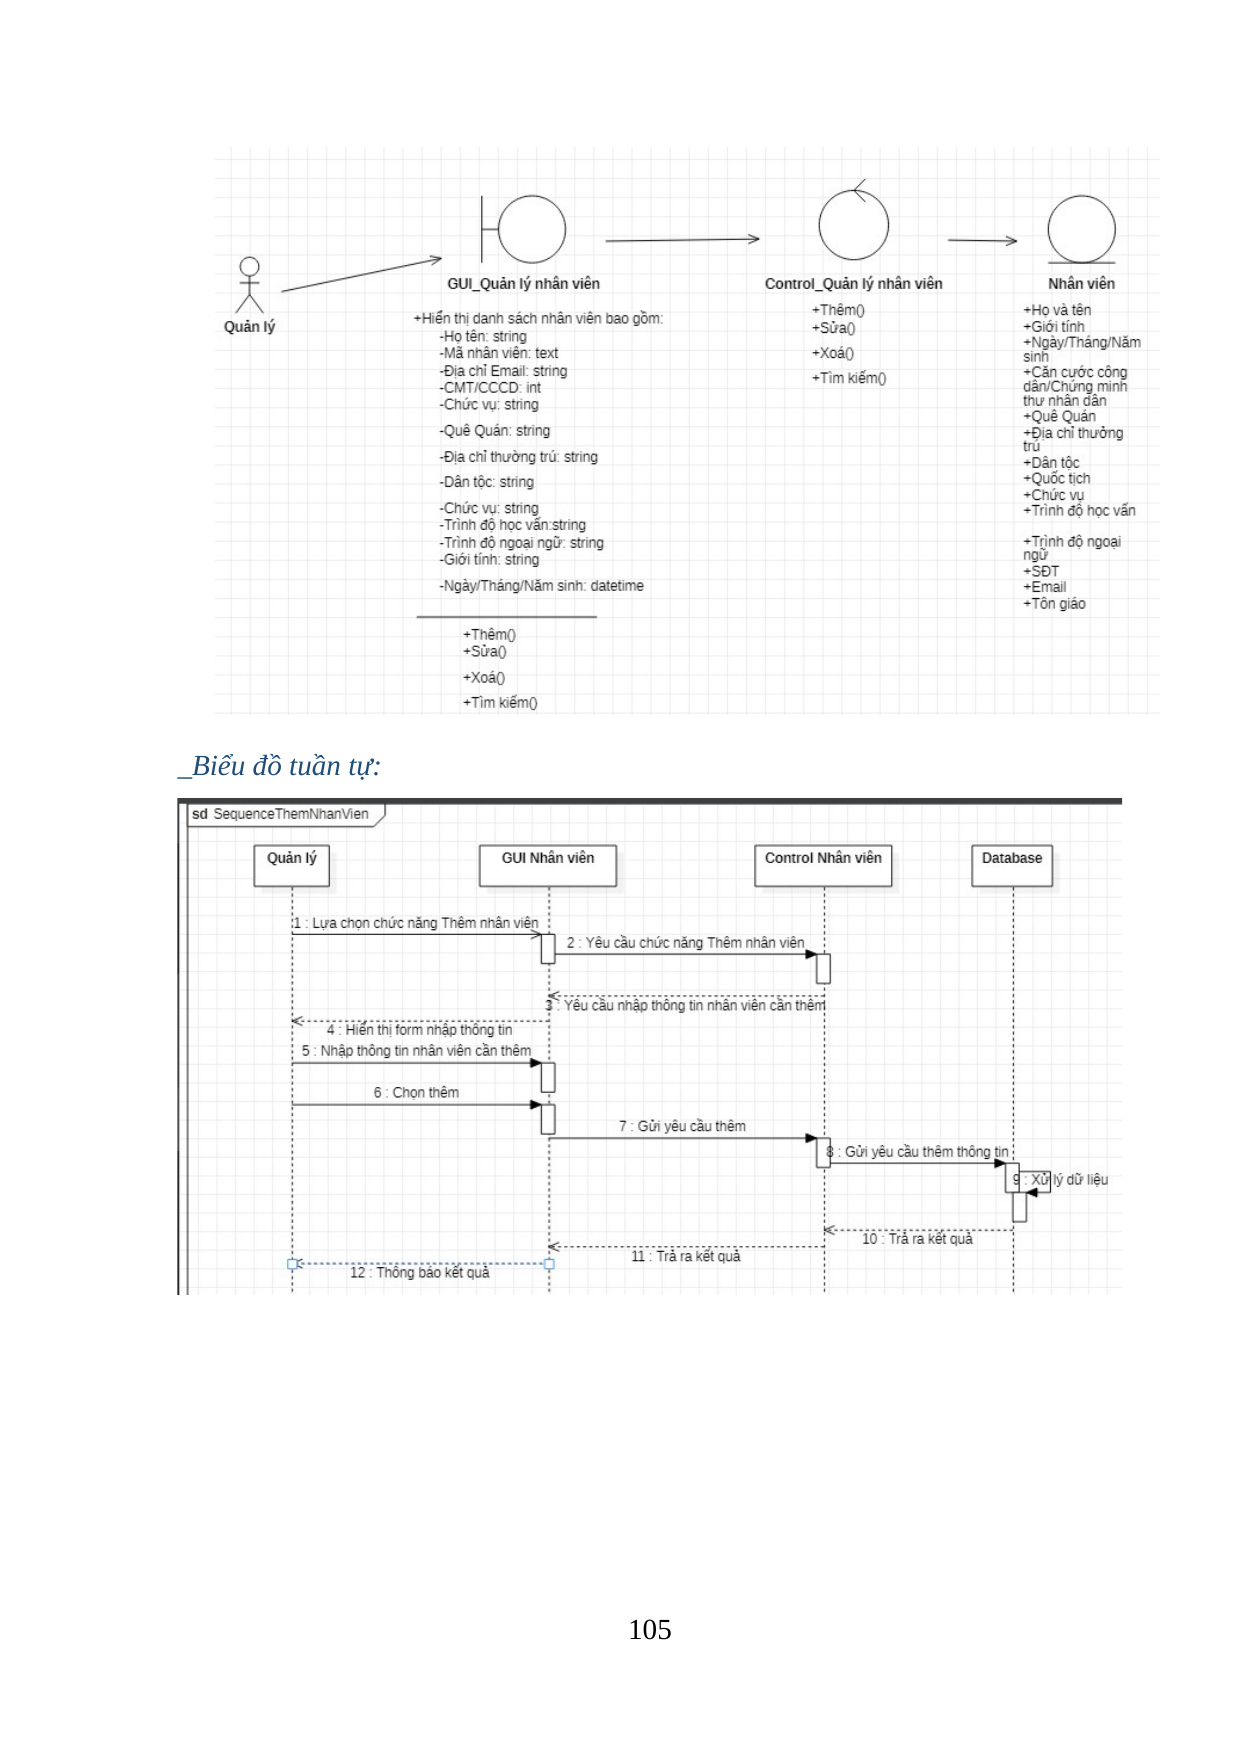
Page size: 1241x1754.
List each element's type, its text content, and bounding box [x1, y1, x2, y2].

picture [214, 147, 1160, 715]
picture [177, 798, 1123, 1295]
subtitle _Biểu đồ tuần tự: [177, 748, 1122, 782]
